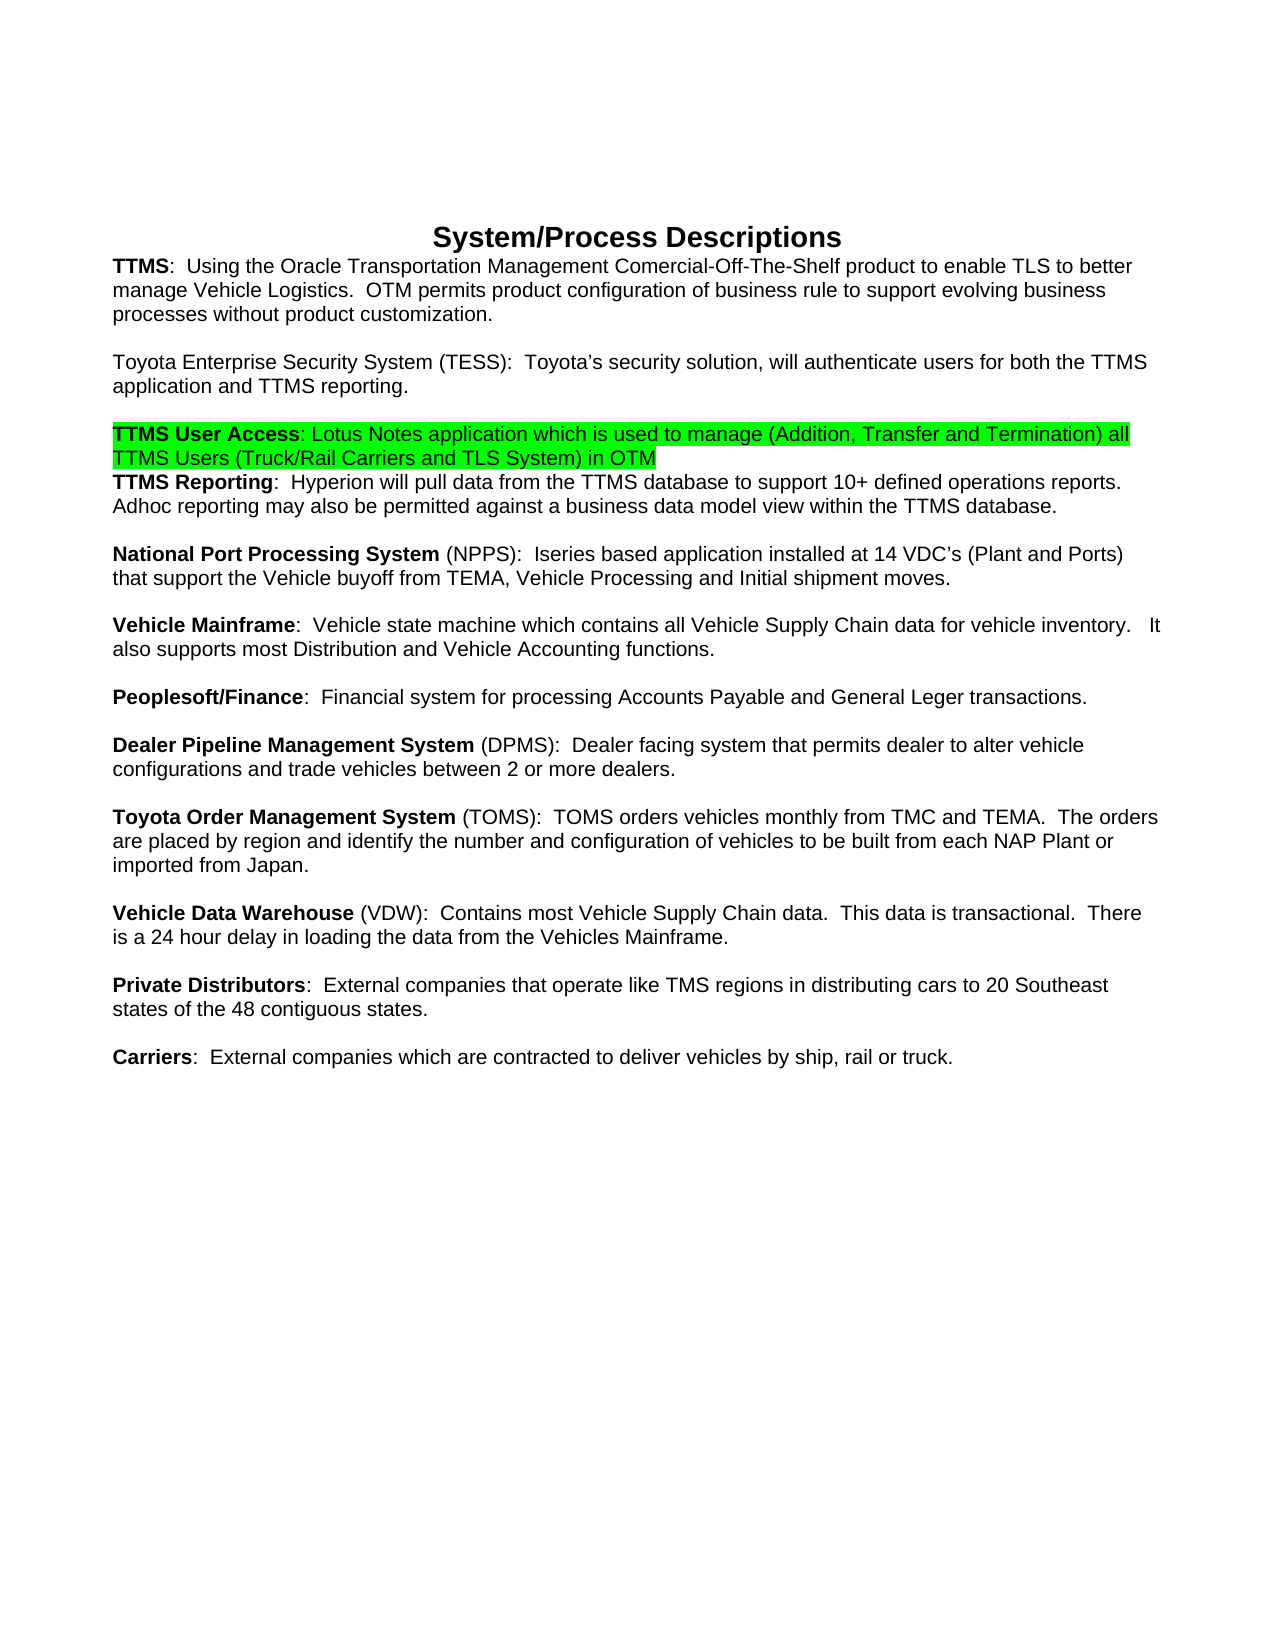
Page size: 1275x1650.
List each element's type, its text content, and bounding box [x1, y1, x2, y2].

text Peoplesoft/Finance: Financial system for processing Accounts Payable and General Leger transactions. [112, 685, 1162, 709]
text Private Distributors: External companies that operate like TMS regions in distributing cars to 20 Southeast states of the 48 contiguous states. [112, 973, 1162, 1021]
text TTMS User Access: Lotus Notes application which is used to manage (Addition, Transfer and Termination) all TTMS Users (Truck/Rail Carriers and TLS System) in OTM [656, 422, 1162, 469]
text Processing System (NPPS): Iseries based application installed at 14 VDC’s (Plant and Ports) that support the Vehicle buyoff from TEMA, Vehicle Processing and Initial shipment moves. [112, 541, 1162, 589]
text System/Process Descriptions [112, 220, 1162, 254]
text TTMS Reporting: Hyperion will pull data from the TTMS database to support 10+ defined operations reports. Adhoc reporting may also be permitted against a business data model view within the TTMS database. [112, 469, 1162, 517]
text TTMS: Using the Oracle Transportation Management Comercial-Off-The-Shelf product to enable TLS to better manage Vehicle Logistics. OTM permits product configuration of business rule to support evolving business processes without product customization. [112, 254, 1162, 326]
text Toyota Enterprise Security System (TESS): Toyota’s security solution, will authenticate users for both the TTMS application and TTMS reporting. [112, 350, 1162, 398]
text Dealer Pipeline Management System (DPMS): Dealer facing system that permits dealer to alter vehicle configurations and trade vehicles between 2 or more dealers. [112, 733, 1162, 781]
text Vehicle Mainframe: Vehicle state machine which contains all Vehicle Supply Chain data for vehicle inventory. It also supports most Distribution and Vehicle Accounting functions. [112, 613, 1162, 661]
text Carriers: External companies which are contracted to deliver vehicles by ship, rail or truck. [112, 1044, 1162, 1068]
text Vehicle Data Warehouse (VDW): Contains most Vehicle Supply Chain data. This data is transactional. There is a 24 hour delay in loading the data from the Vehicles Mainframe. [112, 901, 1162, 949]
text Order Management System (TOMS): TOMS orders vehicles monthly from TMC and TEMA. The orders are placed by region and identify the number and configuration of vehicles to be built from each NAP Plant or imported from . [112, 805, 1162, 877]
